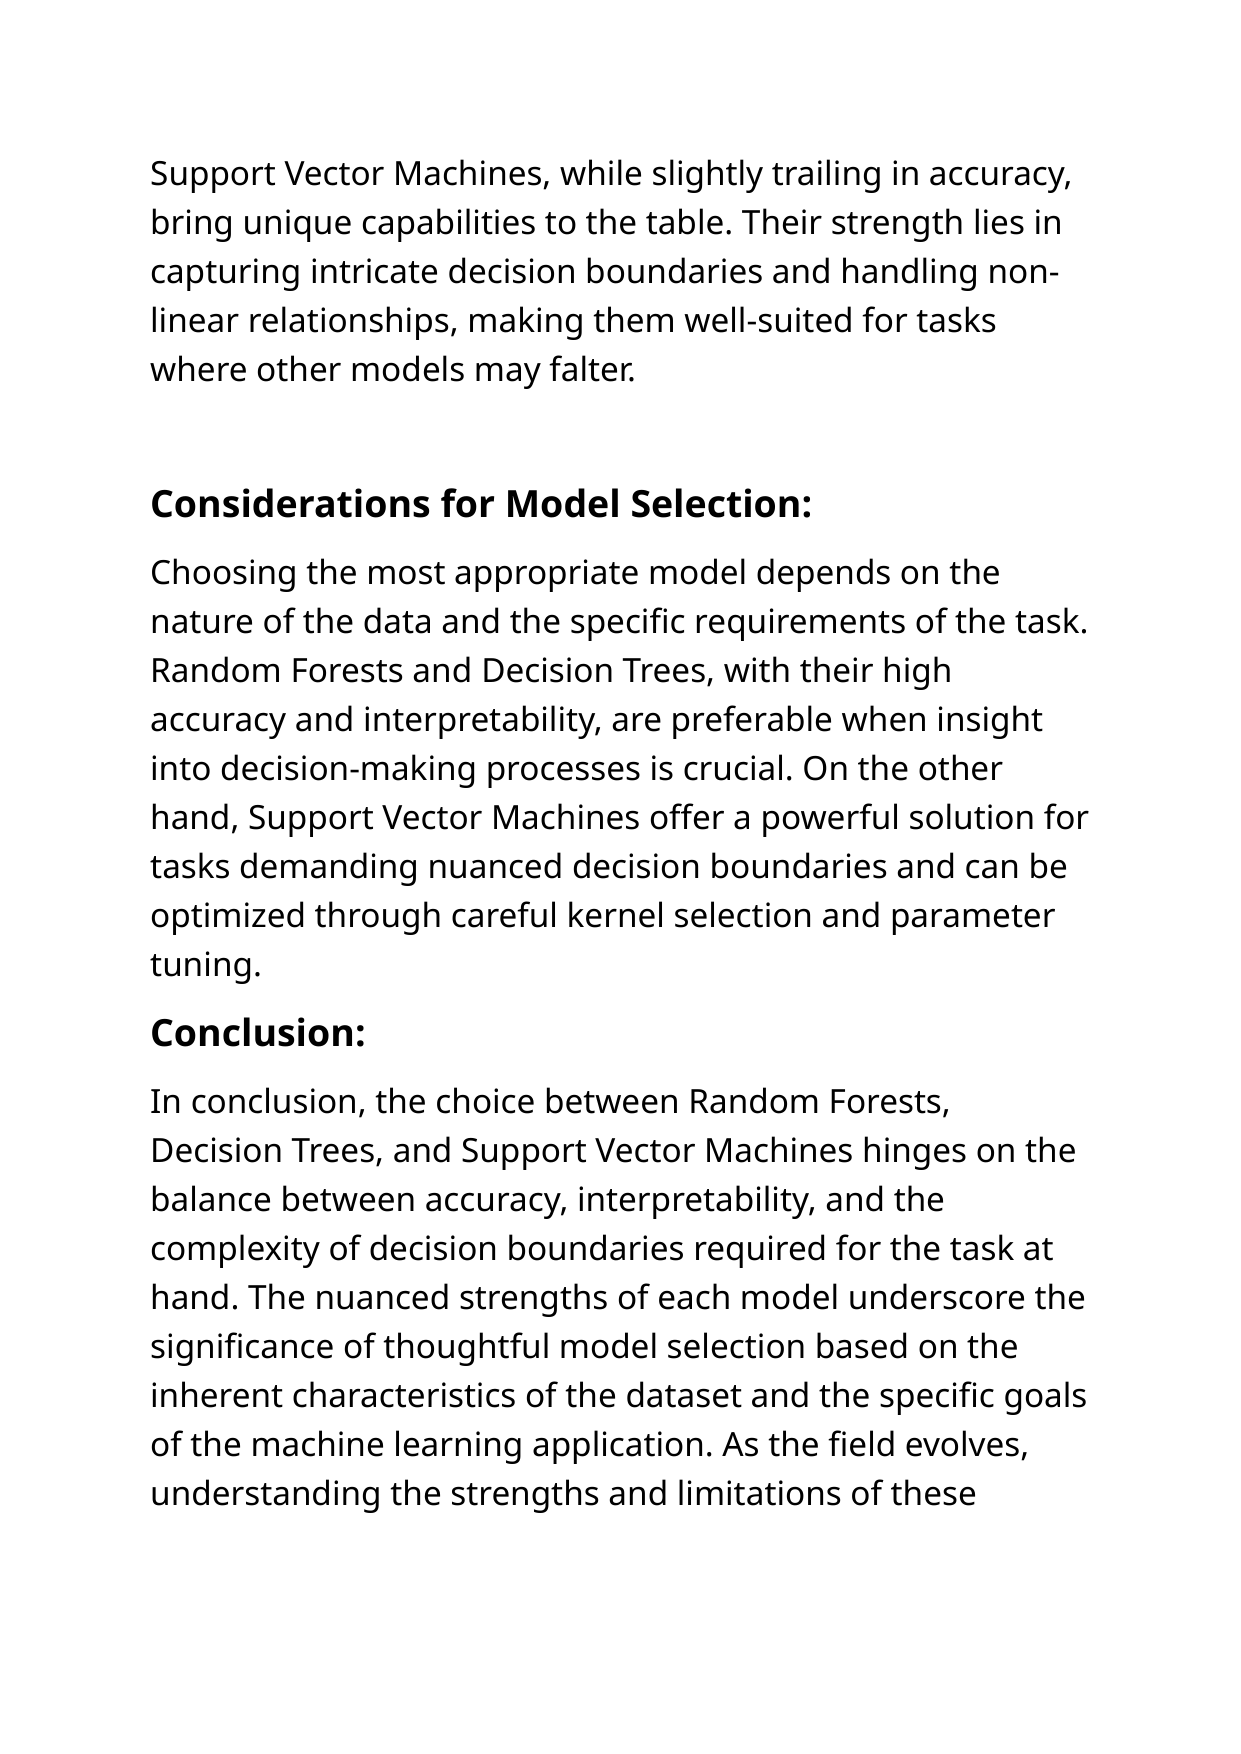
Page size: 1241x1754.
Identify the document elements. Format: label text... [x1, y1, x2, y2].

text Considerations for Model Selection: [150, 477, 1090, 528]
text Conclusion: [150, 1006, 1090, 1057]
text Choosing the most appropriate model depends on the nature of the data and the specific requirements of the task. Random Forests and Decision Trees, with their high accuracy and interpretability, are preferable when insight into decision-making processes is crucial. On the other hand, Support Vector Machines offer a powerful solution for tasks demanding nuanced decision boundaries and can be optimized through careful kernel selection and parameter tuning. [150, 549, 1090, 986]
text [150, 1078, 1090, 1515]
text Support Vector Machines, while slightly trailing in accuracy, bring unique capabilities to the table. Their strength lies in capturing intricate decision boundaries and handling non-linear relationships, making them well-suited for tasks where other models may falter. [150, 150, 1090, 391]
